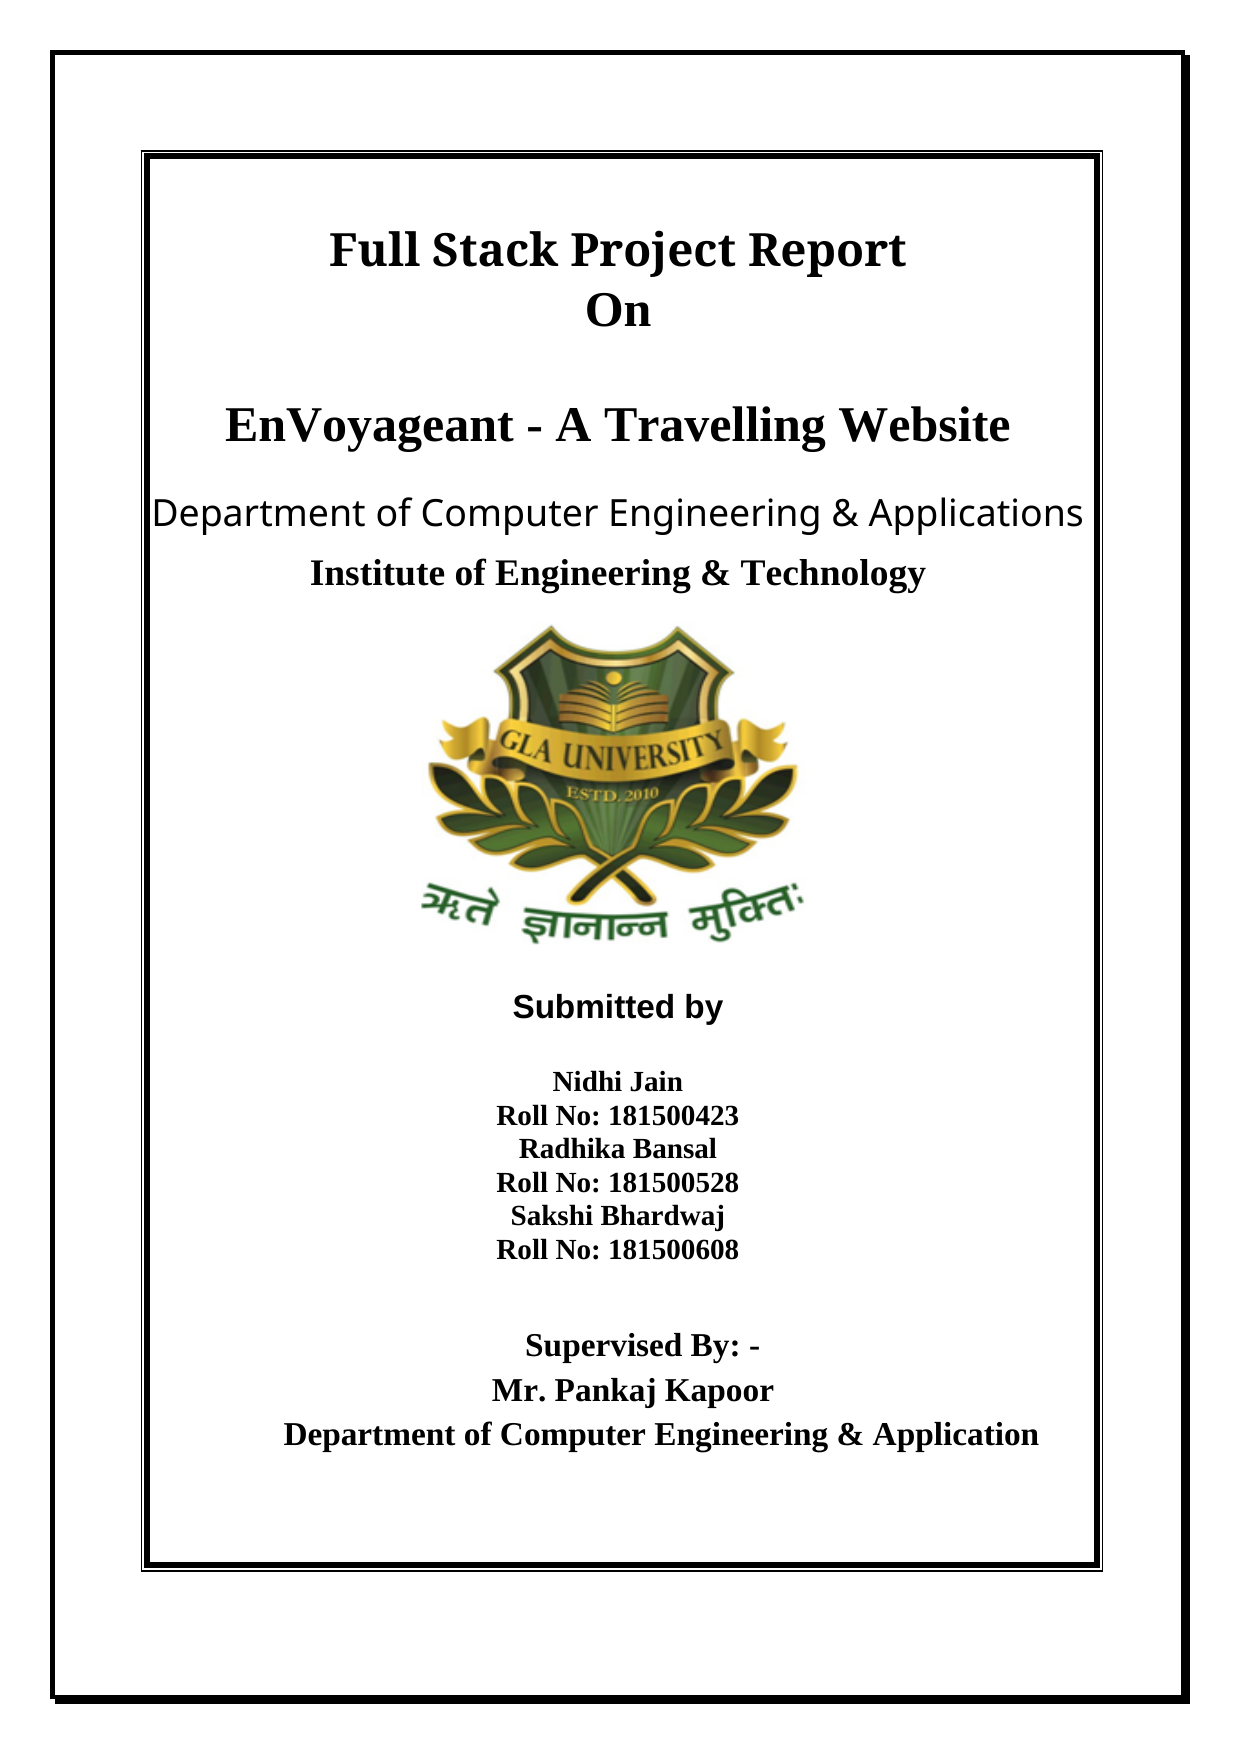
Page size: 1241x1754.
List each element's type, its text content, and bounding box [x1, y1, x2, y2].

text Institute of Engineering & Technology [150, 482, 1094, 593]
text Mr. Pankaj Kapoor [150, 1302, 1094, 1347]
text Radhika Bansal [150, 1131, 1086, 1165]
text Full Stack Project Report [150, 159, 1094, 280]
text On [150, 280, 1086, 338]
text Sakshi Bhardwaj [150, 1198, 1086, 1232]
text Roll No: 181500423 [150, 1098, 1086, 1131]
picture [421, 603, 815, 949]
text EnVoyageant - A Travelling Website [150, 395, 1086, 453]
text Department of Computer Engineering & Application [150, 1347, 1094, 1453]
text Roll No: 181500528 [150, 1165, 1086, 1198]
text Nidhi Jain [150, 1064, 1086, 1098]
text Submitted by [150, 987, 1086, 1026]
text Roll No: 181500608 [150, 1232, 1086, 1266]
